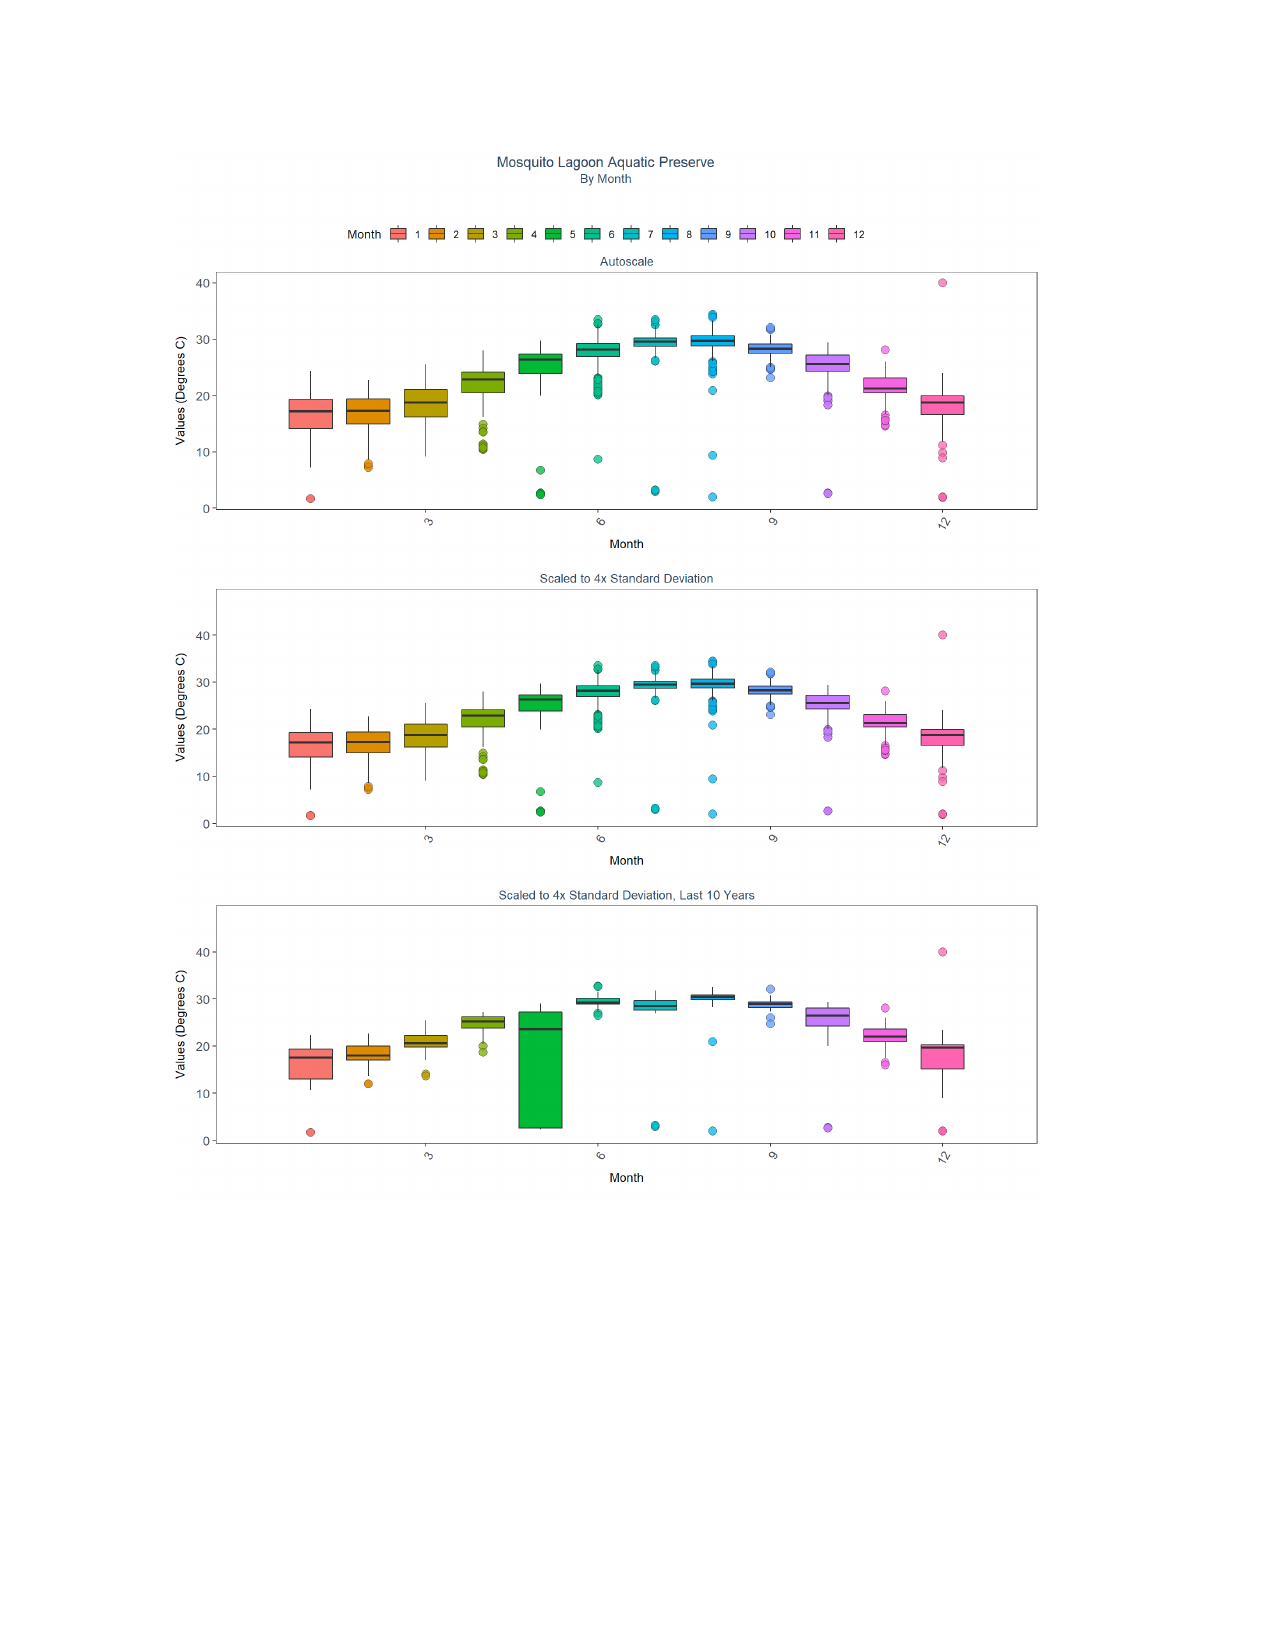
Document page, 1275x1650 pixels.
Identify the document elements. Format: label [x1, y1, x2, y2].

picture [168, 150, 1044, 1200]
